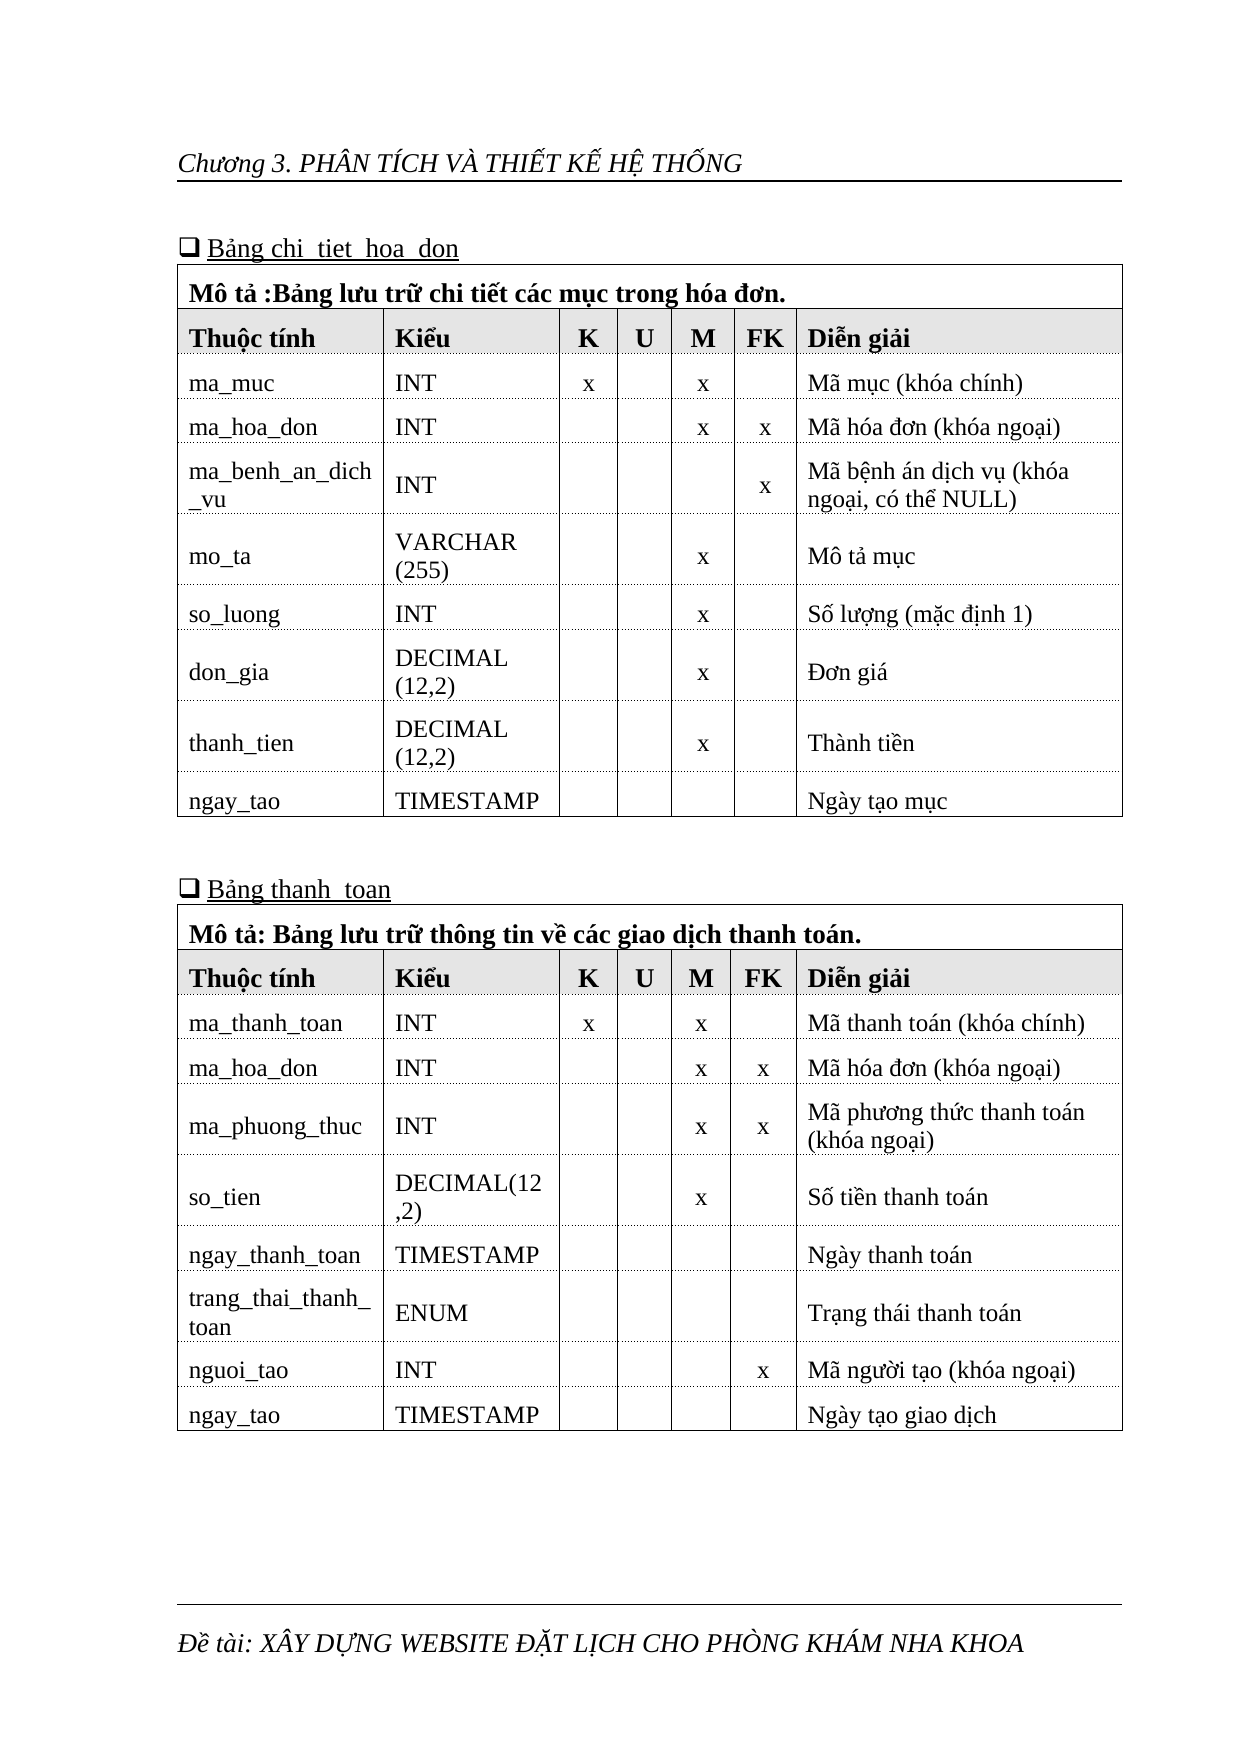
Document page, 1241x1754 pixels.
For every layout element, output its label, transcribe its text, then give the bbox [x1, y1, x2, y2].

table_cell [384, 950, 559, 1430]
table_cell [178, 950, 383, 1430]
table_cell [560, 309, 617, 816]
text Bảng chi_tiet_hoa_don [177, 232, 1122, 263]
text Bảng thanh_toan [177, 873, 1122, 904]
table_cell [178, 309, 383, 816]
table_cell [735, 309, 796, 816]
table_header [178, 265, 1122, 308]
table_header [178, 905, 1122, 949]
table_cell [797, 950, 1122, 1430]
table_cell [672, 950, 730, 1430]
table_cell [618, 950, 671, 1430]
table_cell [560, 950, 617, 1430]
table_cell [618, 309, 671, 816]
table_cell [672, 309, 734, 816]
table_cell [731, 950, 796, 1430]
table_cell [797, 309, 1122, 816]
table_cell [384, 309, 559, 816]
